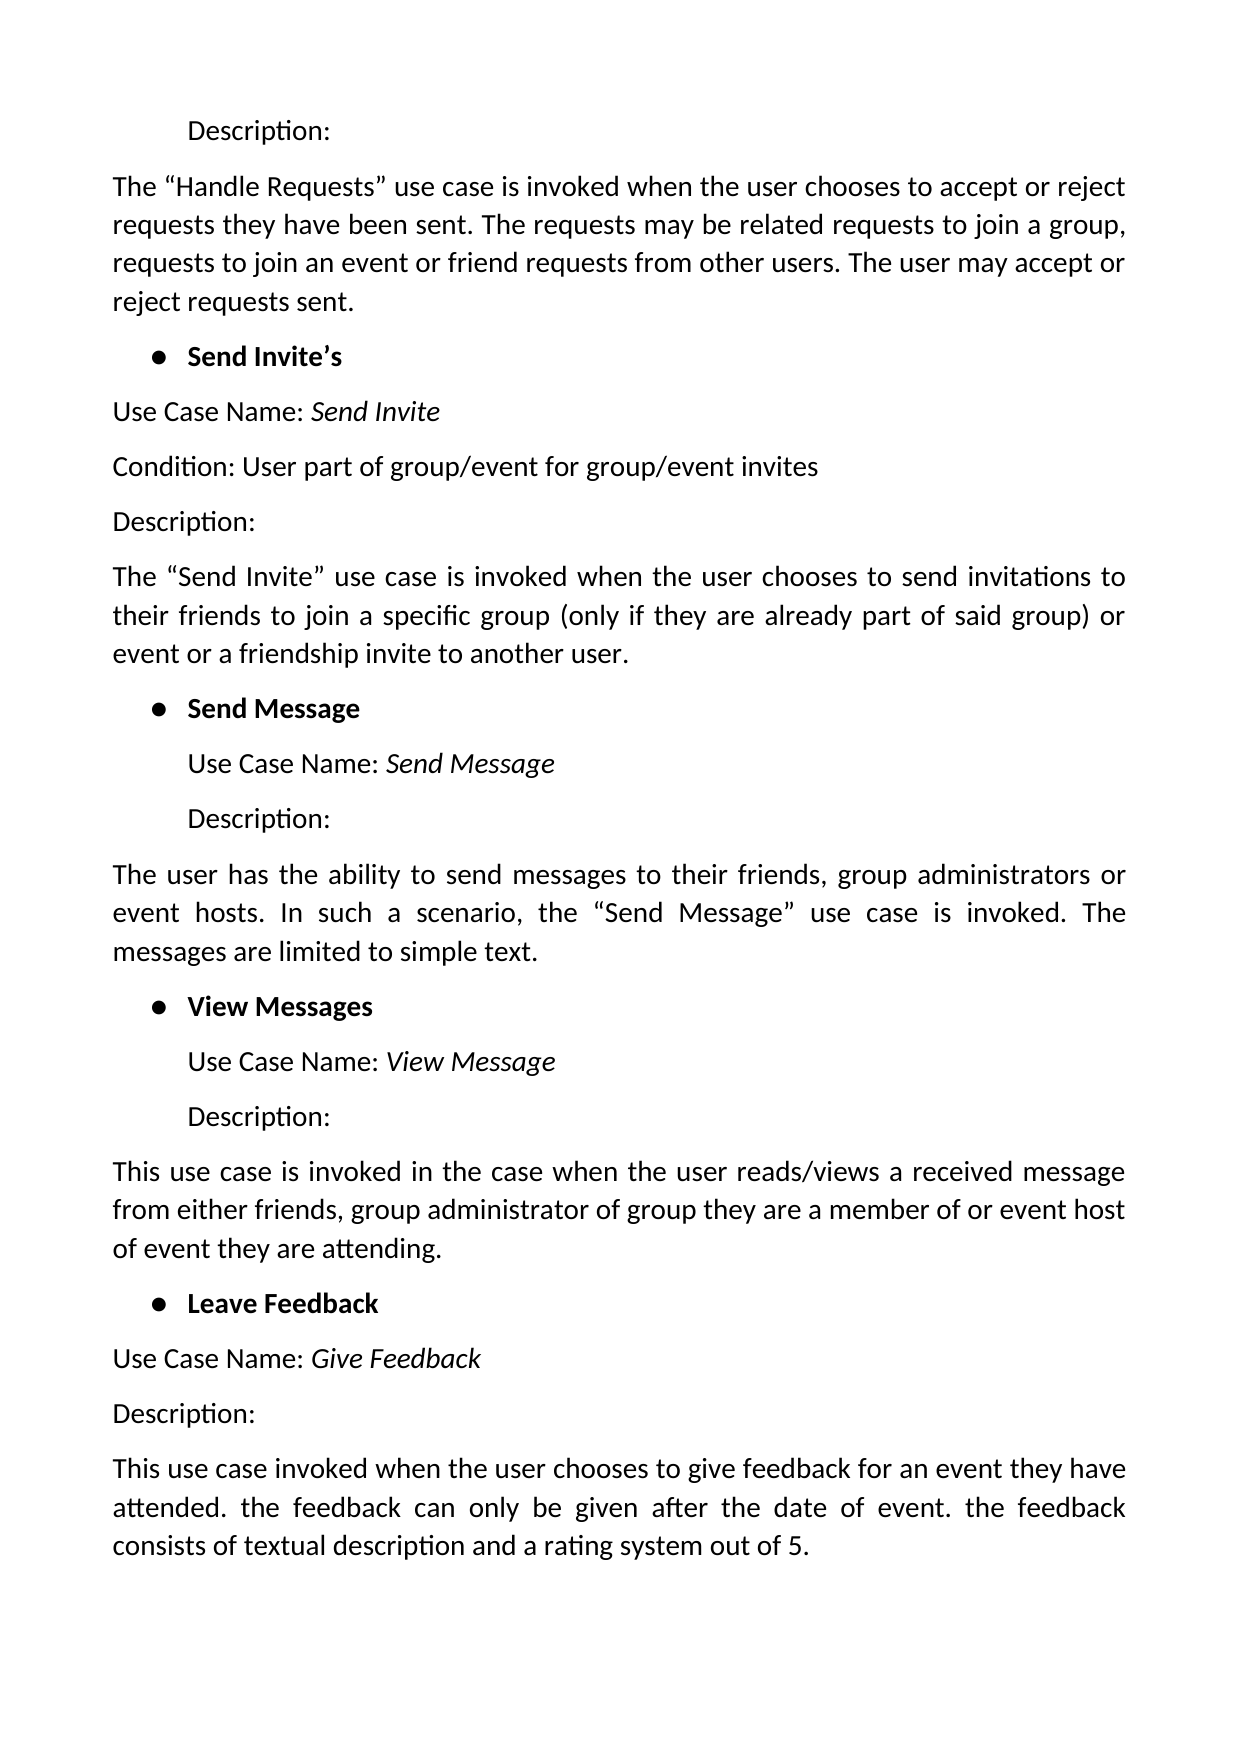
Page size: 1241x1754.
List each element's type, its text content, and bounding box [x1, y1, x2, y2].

list Send Invite’s [150, 338, 1128, 374]
text Description: [112, 1395, 1128, 1431]
list Leave Feedback [150, 1285, 1128, 1321]
text Use Case Name: Send Invite [112, 393, 1128, 429]
text Description: [112, 1098, 1128, 1133]
text The user has the ability to send messages to their friends, group administrators or event hosts. In such a scenario, the “Send Message” use case is invoked. The messages are limited to simple text. [112, 856, 1128, 968]
list View Messages [150, 988, 1128, 1023]
text The “Handle Requests” use case is invoked when the user chooses to accept or reject requests they have been sent. The requests may be related requests to join a group, requests to join an event or friend requests from other users. The user may accept or reject requests sent. [112, 168, 1128, 318]
list Send Message [150, 690, 1128, 726]
text Description: [112, 503, 1128, 539]
text The “Send Invite” use case is invoked when the user chooses to send invitations to their friends to join a specific group (only if they are already part of said group) or event or a friendship invite to another user. [112, 558, 1128, 671]
text Description: [112, 801, 1128, 836]
text Use Case Name: Send Message [112, 746, 1128, 781]
text Use Case Name: View Message [112, 1043, 1128, 1078]
text This use case invoked when the user chooses to give feedback for an event they have attended. the feedback can only be given after the date of event. the feedback consists of textual description and a rating system out of 5. [112, 1450, 1128, 1563]
text Use Case Name: Give Feedback [112, 1340, 1128, 1376]
text This use case is invoked in the case when the user reads/views a received message from either friends, group administrator of group they are a member of or event host of event they are attending. [112, 1153, 1128, 1266]
text Description: [112, 112, 1128, 148]
text Condition: User part of group/event for group/event invites [112, 448, 1128, 484]
